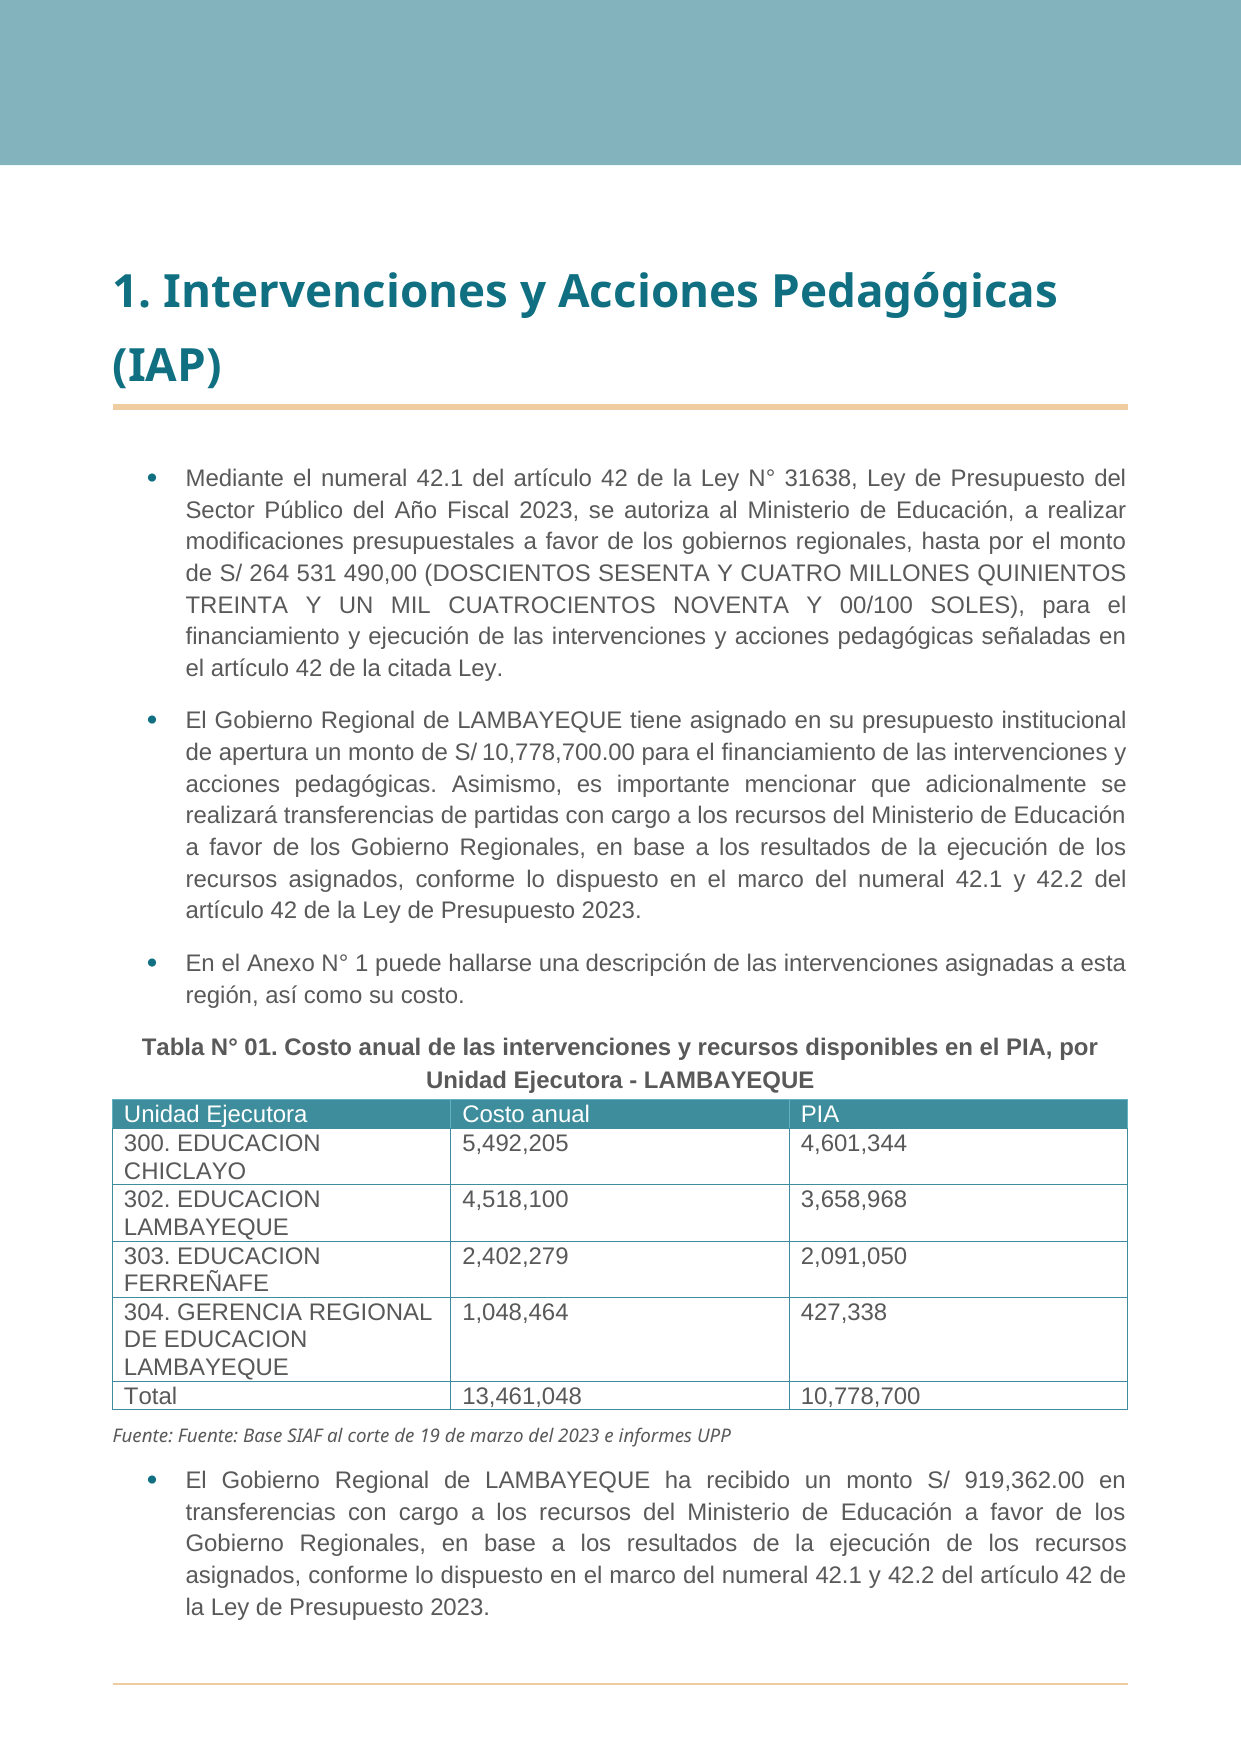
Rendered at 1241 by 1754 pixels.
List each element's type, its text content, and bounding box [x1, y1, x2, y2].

table_header Unidad Ejecutora [113, 1100, 450, 1128]
list Mediante el numeral 42.1 del artículo 42 de la Ley N° 31638, Ley de Presupuesto del Sector Público del Año Fiscal 2023, se autoriza al Ministerio de Educación, a realizar modificaciones presupuestales a favor de los gobiernos regionales, hasta por el monto de S/ 264 531 490,00 (DOSCIENTOS SESENTA Y CUATRO MILLONES QUINIENTOS TREINTA Y UN MIL CUATROCIENTOS NOVENTA Y 00/100 SOLES), para el financiamiento y ejecución de las intervenciones y acciones pedagógicas señaladas en el artículo 42 de la citada Ley. [148, 464, 1128, 682]
table_cell 4,601,344 [790, 1129, 1127, 1184]
list En el Anexo N° 1 puede hallarse una descripción de las intervenciones asignadas a esta región, así como su costo. [148, 949, 1128, 1008]
table_cell 5,492,205 [451, 1129, 789, 1184]
list El Gobierno Regional de LAMBAYEQUE tiene asignado en su presupuesto institucional de apertura un monto de S/ 10,778,700.00 para el financiamiento de las intervenciones y acciones pedagógicas. Asimismo, es importante mencionar que adicionalmente se realizará transferencias de partidas con cargo a los recursos del Ministerio de Educación a favor de los Gobierno Regionales, en base a los resultados de la ejecución de los recursos asignados, conforme lo dispuesto en el marco del numeral 42.1 y 42.2 del artículo 42 de la Ley de Presupuesto 2023. [148, 706, 1128, 924]
subtitle 1. Intervenciones y Acciones Pedagógicas (IAP) [112, 258, 1128, 410]
table_cell 303. EDUCACION FERREÑAFE [113, 1242, 450, 1297]
text Fuente: Fuente: Base SIAF al corte de 19 de marzo del 2023 e informes UPP [112, 1423, 1128, 1448]
list El Gobierno Regional de LAMBAYEQUE ha recibido un monto S/ 919,362.00 en transferencias con cargo a los recursos del Ministerio de Educación a favor de los Gobierno Regionales, en base a los resultados de la ejecución de los recursos asignados, conforme lo dispuesto en el marco del numeral 42.1 y 42.2 del artículo 42 de la Ley de Presupuesto 2023. [148, 1466, 1128, 1620]
table_cell 4,518,100 [451, 1185, 789, 1241]
table_cell 300. EDUCACION CHICLAYO [113, 1129, 450, 1184]
table_cell 427,338 [790, 1298, 1127, 1381]
text Tabla N° 01. Costo anual de las intervenciones y recursos disponibles en el PIA, por Unidad Ejecutora - LAMBAYEQUE [112, 1033, 1128, 1094]
table_cell 1,048,464 [451, 1298, 789, 1381]
table_cell 2,091,050 [790, 1242, 1127, 1297]
table_cell 3,658,968 [790, 1185, 1127, 1241]
table_cell 304. GERENCIA REGIONAL DE EDUCACION LAMBAYEQUE [113, 1298, 450, 1381]
table_cell 10,778,700 [790, 1382, 1127, 1409]
table_cell Total [113, 1382, 450, 1409]
table_header PIA [790, 1100, 1127, 1128]
table_cell 13,461,048 [451, 1382, 789, 1409]
table_cell 302. EDUCACION LAMBAYEQUE [113, 1185, 450, 1241]
table_header Costo anual [451, 1100, 789, 1128]
table_cell 2,402,279 [451, 1242, 789, 1297]
